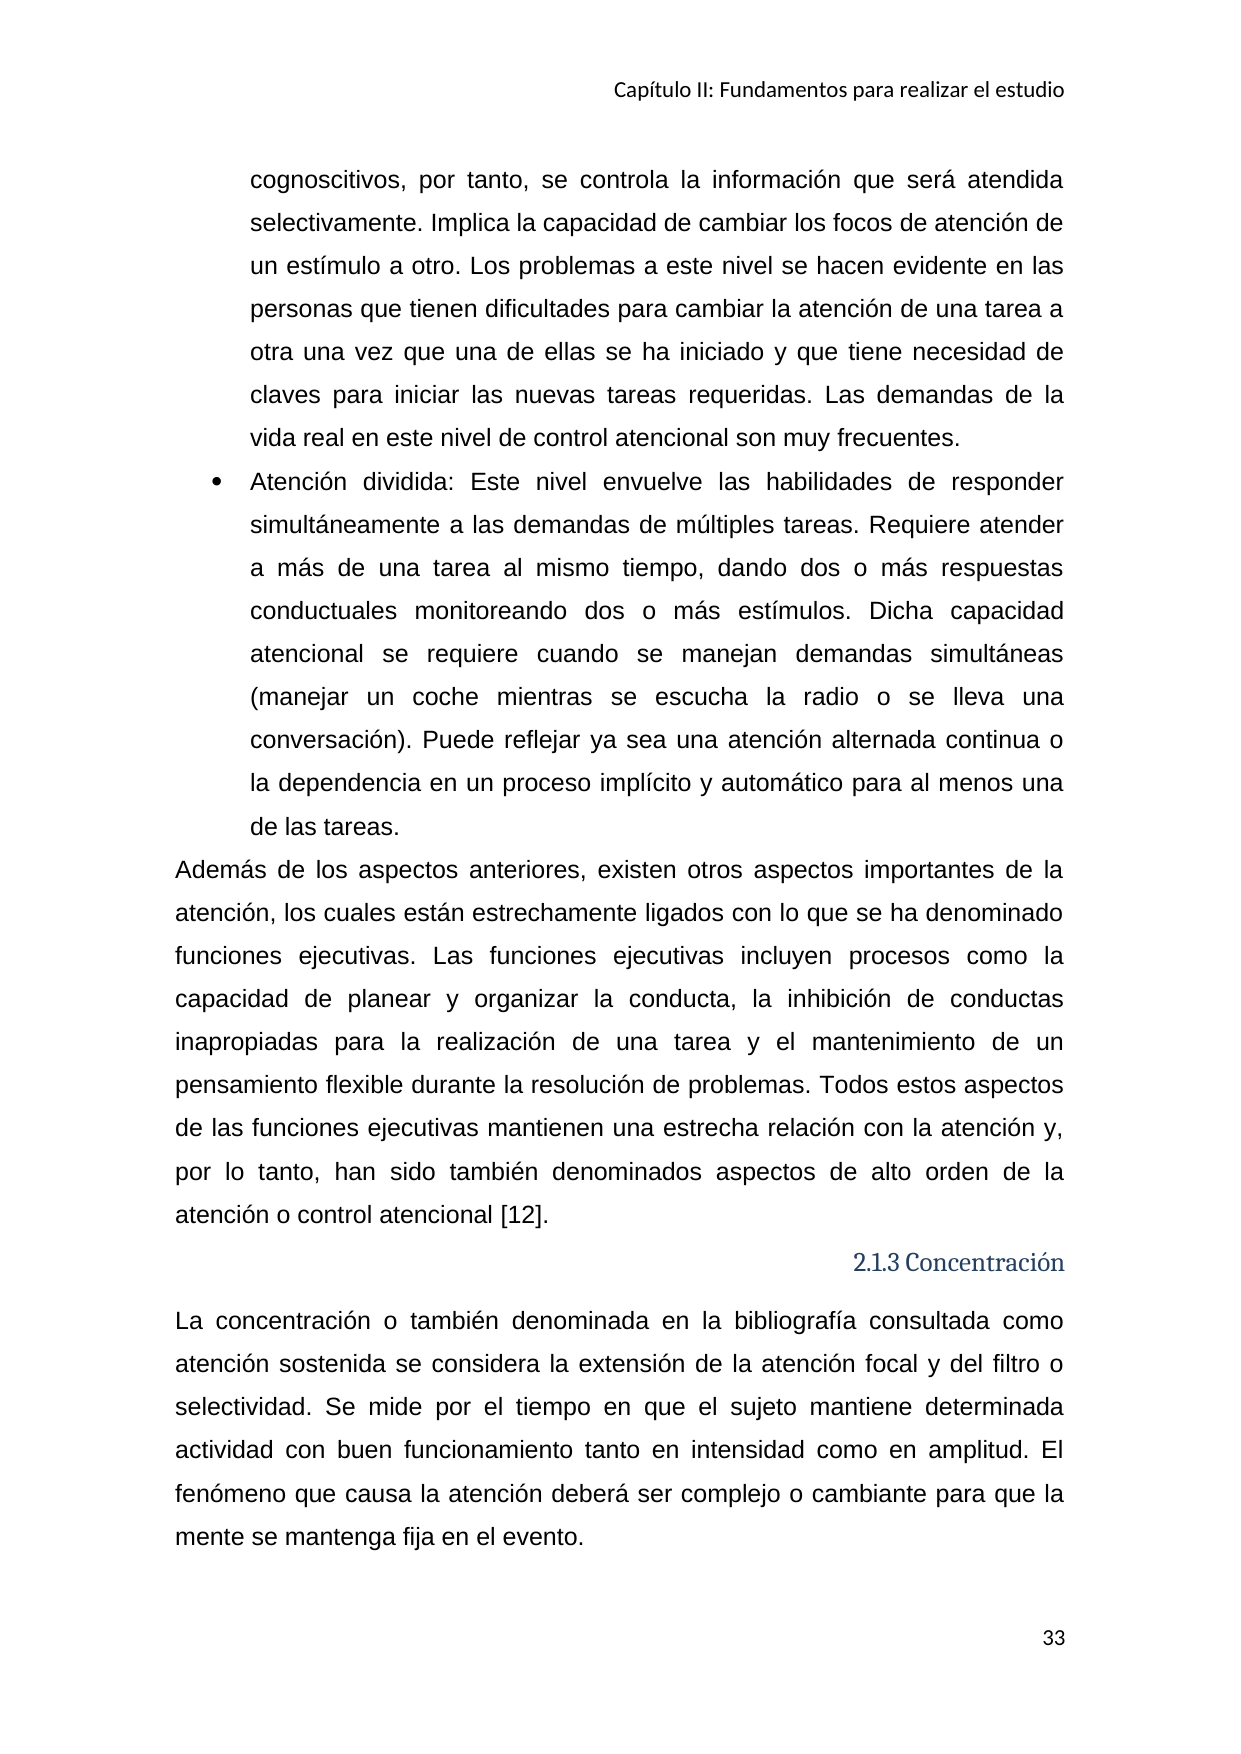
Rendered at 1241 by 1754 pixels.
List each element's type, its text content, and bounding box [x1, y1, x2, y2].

subtitle 2.1.3 Concentración [175, 1247, 1065, 1278]
text La concentración o también denominada en la bibliografía consultada como atención sostenida se considera la extensión de la atención focal y del filtro o selectividad. Se mide por el tiempo en que el sujeto mantiene determinada actividad con buen funcionamiento tanto en intensidad como en amplitud. El fenómeno que causa la atención deberá ser complejo o cambiante para que la mente se mantenga fija en el evento. [175, 1306, 1065, 1551]
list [212, 164, 1065, 452]
text Además de los aspectos anteriores, existen otros aspectos importantes de la atención, los cuales están estrechamente ligados con lo que se ha denominado funciones ejecutivas. Las funciones ejecutivas incluyen procesos como la capacidad de planear y organizar la conducta, la inhibición de conductas inapropiadas para la realización de una tarea y el mantenimiento de un pensamiento flexible durante la resolución de problemas. Todos estos aspectos de las funciones ejecutivas mantienen una estrecha relación con la atención y, por lo tanto, han sido también denominados aspectos de alto orden de la atención o control atencional . [175, 855, 1065, 1228]
list Atención dividida: Este nivel envuelve las habilidades de responder simultáneamente a las demandas de múltiples tareas. Requiere atender a más de una tarea al mismo tiempo, dando dos o más respuestas conductuales monitoreando dos o más estímulos. Dicha capacidad atencional se requiere cuando se manejan demandas simultáneas (manejar un coche mientras se escucha la radio o se lleva una conversación). Puede reflejar ya sea una atención alternada continua o la dependencia en un proceso implícito y automático para al menos una de las tareas. [212, 466, 1065, 840]
